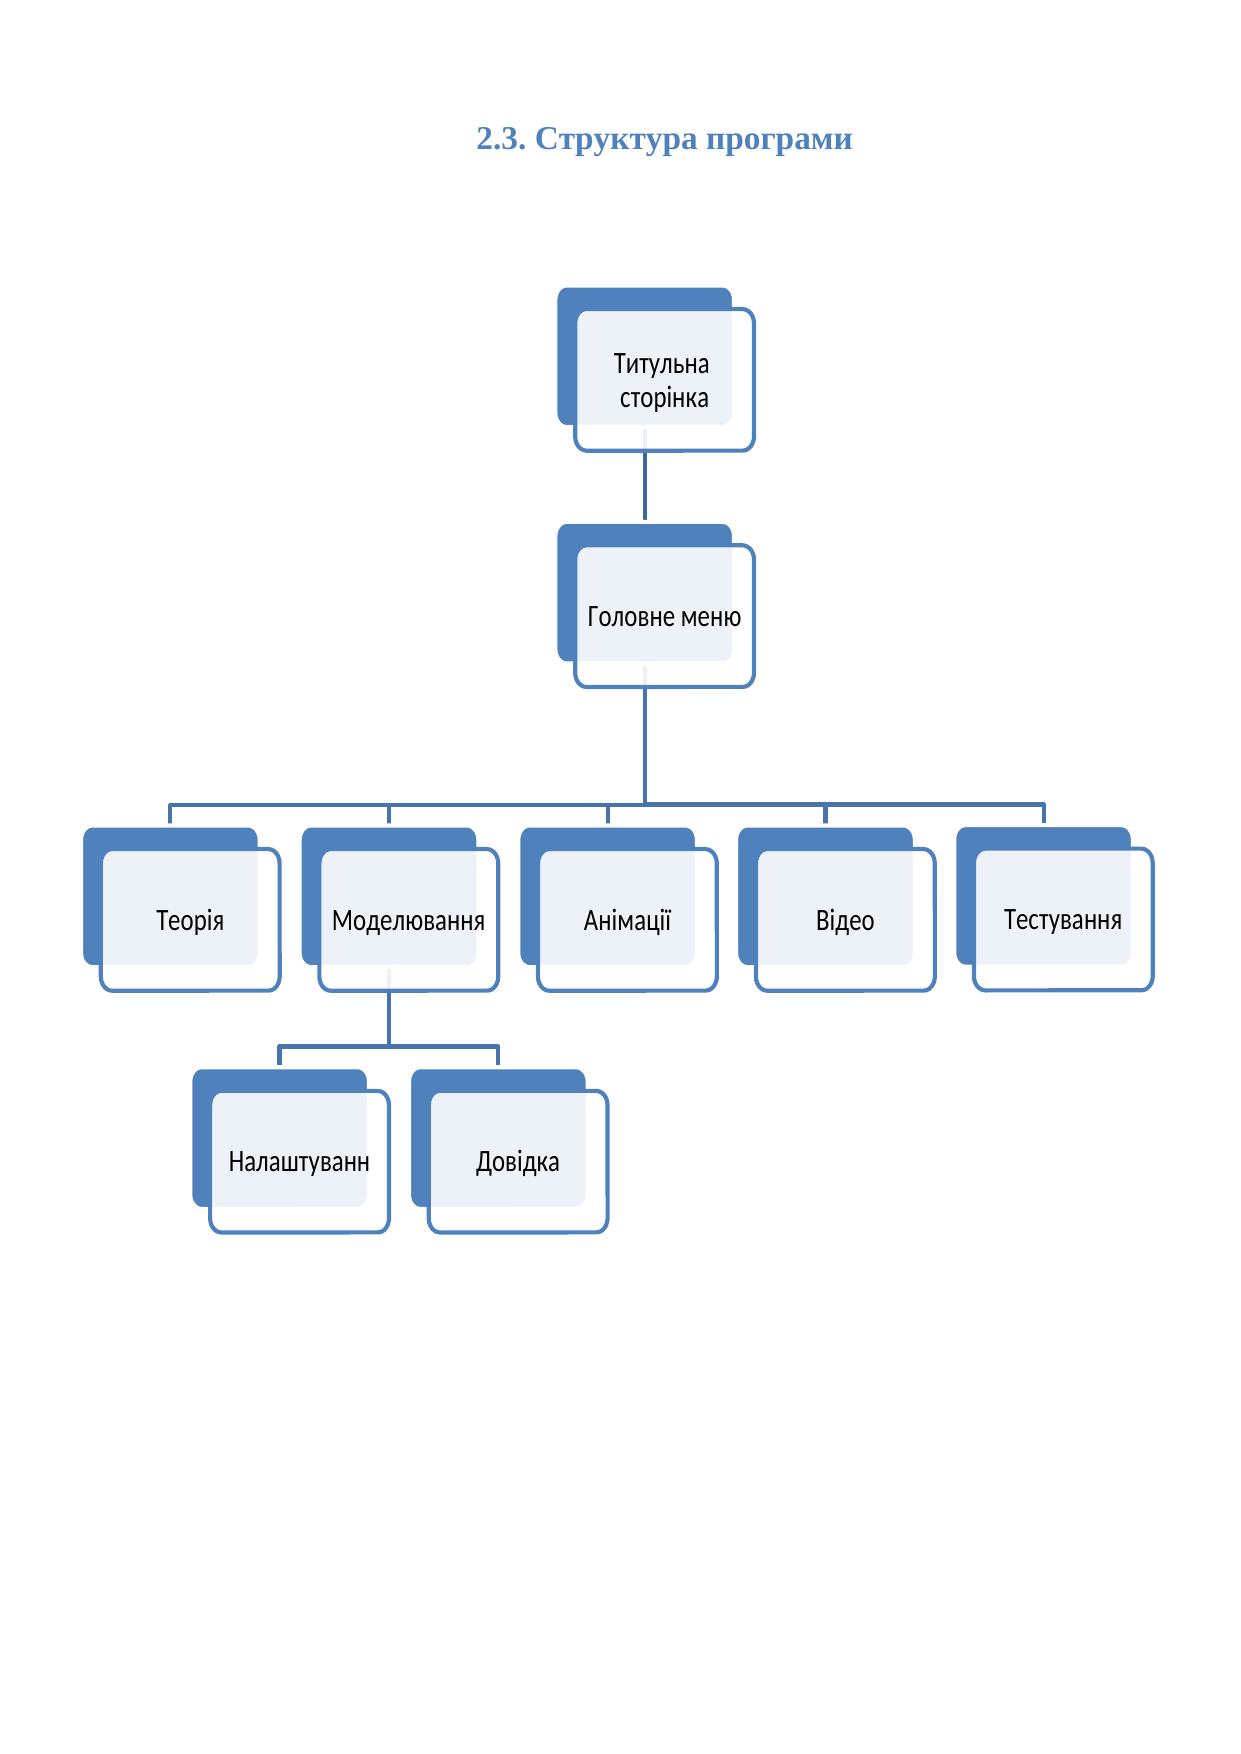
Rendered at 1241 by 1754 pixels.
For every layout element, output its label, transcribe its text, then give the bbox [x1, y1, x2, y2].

subtitle 2.3. Структура програми [177, 118, 1152, 156]
